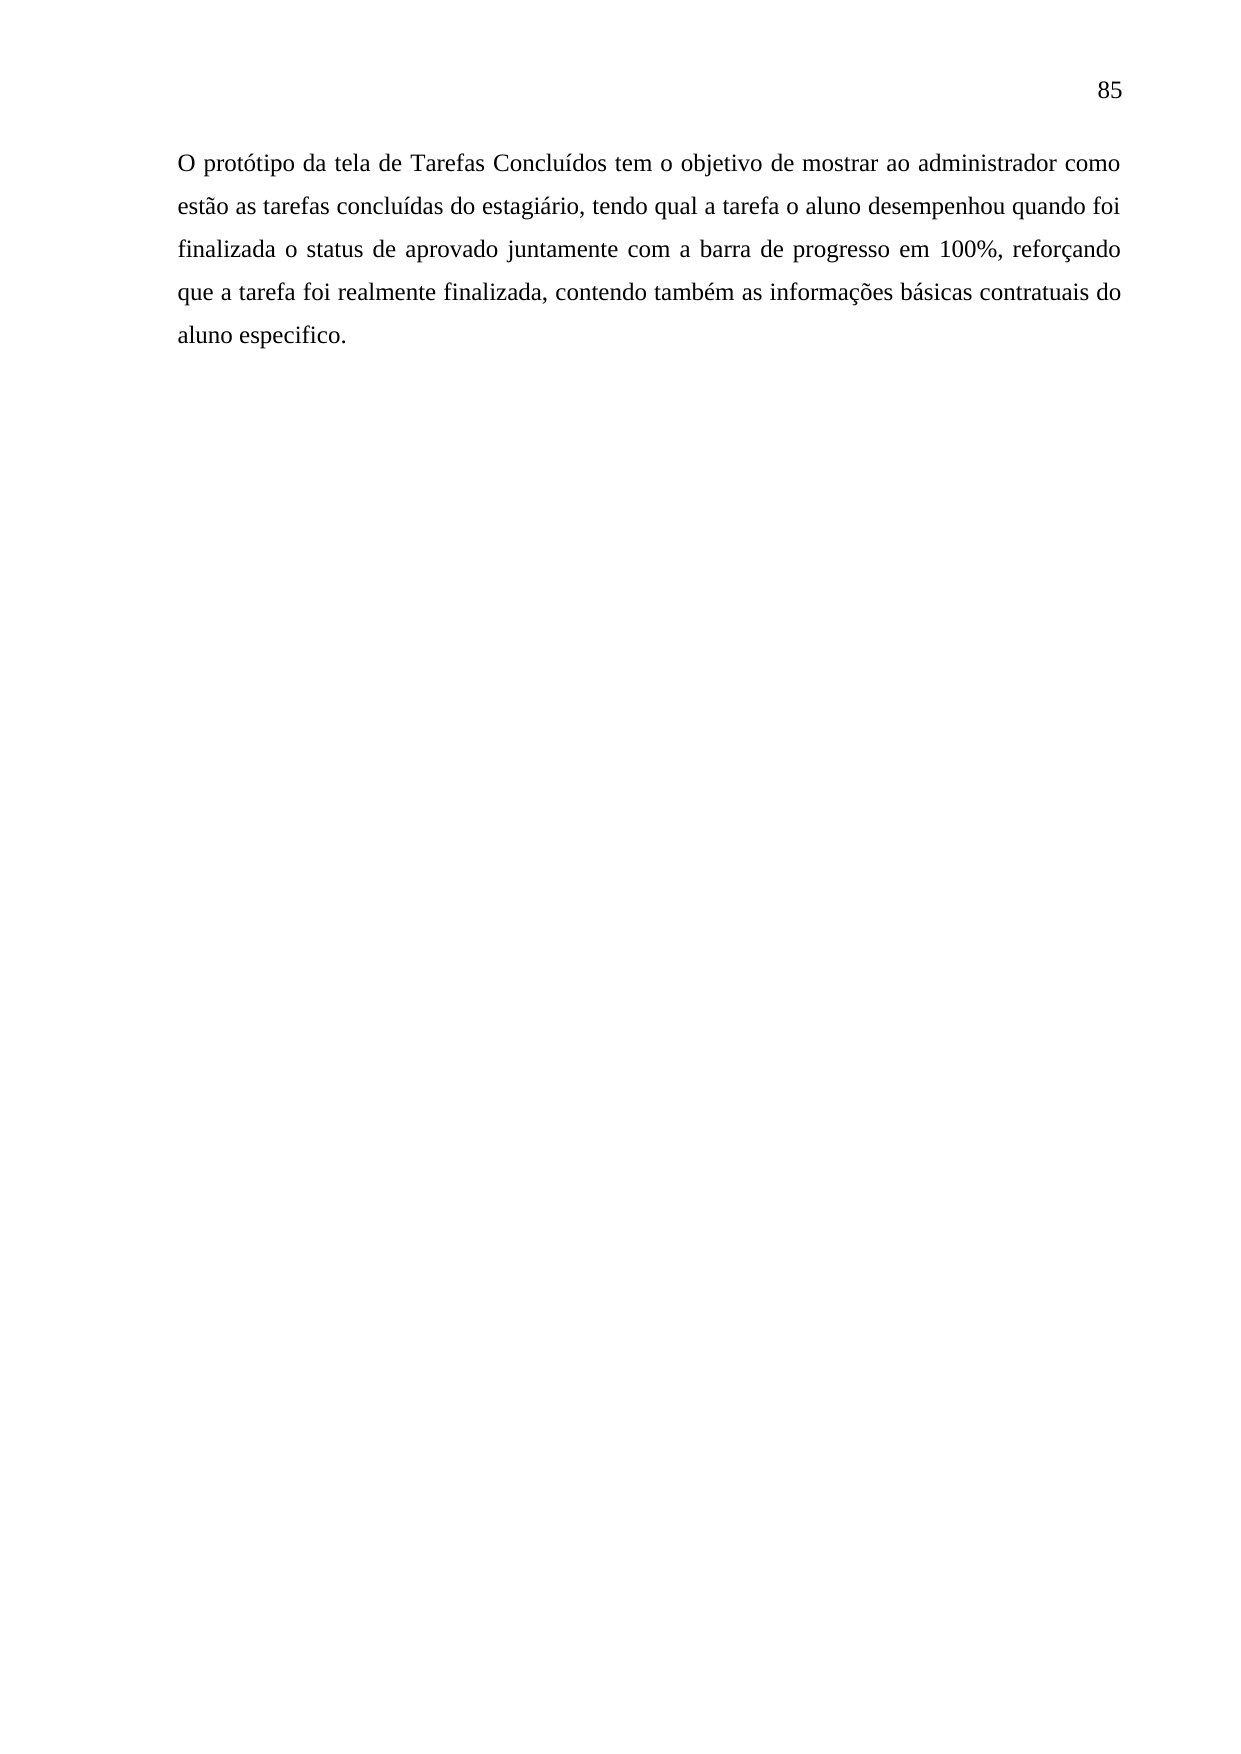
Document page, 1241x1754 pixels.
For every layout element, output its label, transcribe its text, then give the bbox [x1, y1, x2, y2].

text O protótipo da tela de Tarefas Concluídos tem o objetivo de mostrar ao administrador como estão as tarefas concluídas do estagiário, tendo qual a tarefa o aluno desempenhou quando foi finalizada o status de aprovado juntamente com a barra de progresso em 100%, reforçando que a tarefa foi realmente finalizada, contendo também as informações básicas contratuais do aluno especifico. [177, 148, 1122, 349]
